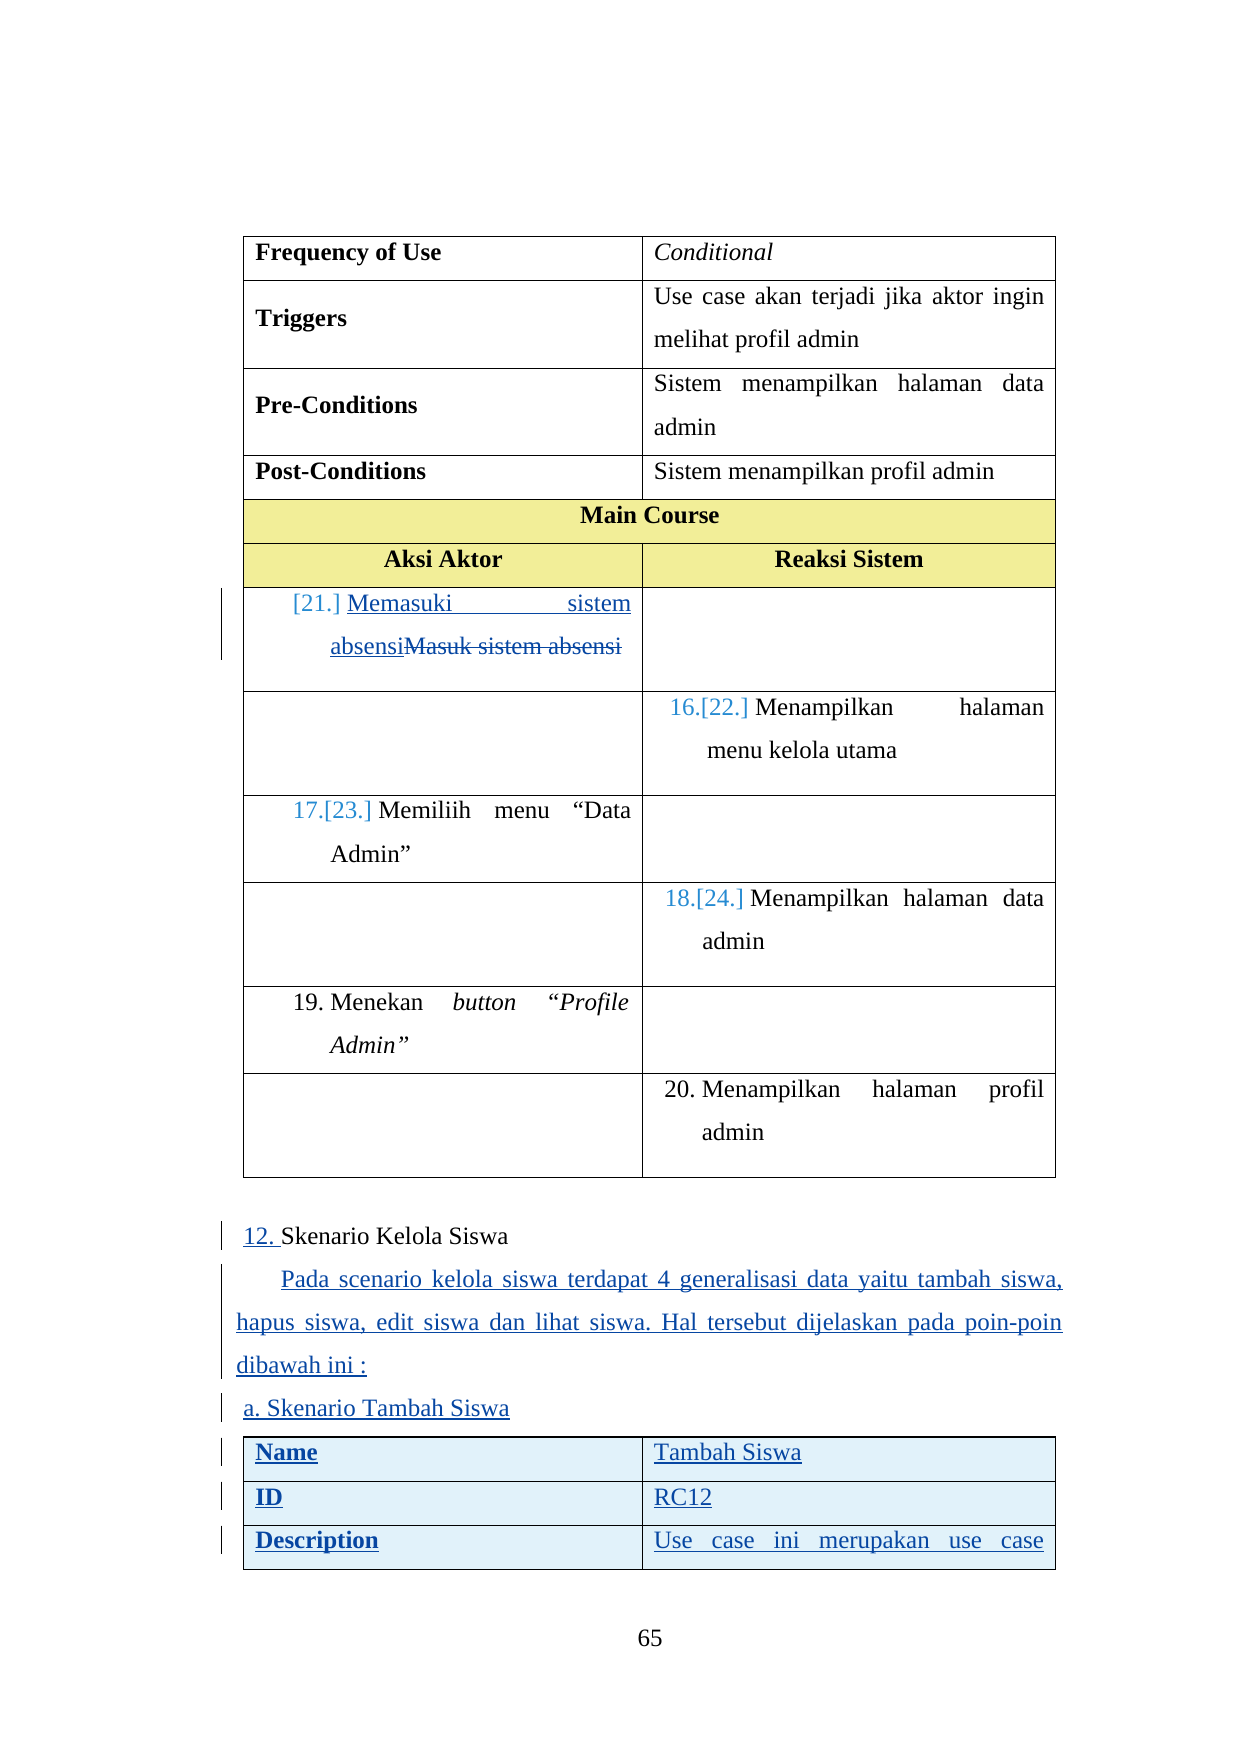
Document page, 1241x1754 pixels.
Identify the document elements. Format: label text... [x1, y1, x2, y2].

table_cell Menampilkan halaman menu kelola utama [643, 692, 1055, 794]
table_cell Menekan button “Profile Admin” [244, 987, 642, 1073]
table_cell Triggers [244, 281, 642, 367]
table_cell [643, 987, 1055, 1073]
table_cell Sistem menampilkan halaman data admin [643, 369, 1055, 455]
table_cell Memiliih menu “Data Admin” [244, 796, 642, 882]
table_cell Use case akan terjadi jika aktor ingin melihat profil admin [643, 281, 1055, 367]
table_cell [244, 692, 642, 794]
table_cell Frequency of Use [244, 237, 642, 280]
table_cell Menampilkan halaman profil admin [643, 1074, 1055, 1177]
table_cell Reaksi Sistem [643, 544, 1055, 587]
table_cell Main Course [244, 500, 1055, 543]
table_cell [244, 588, 642, 691]
table_cell [643, 588, 1055, 691]
list Skenario Kelola Siswa [243, 1221, 1063, 1249]
table_cell [244, 883, 642, 986]
table_cell [643, 796, 1055, 882]
table_cell Post-Conditions [244, 456, 642, 499]
table_cell Menampilkan halaman data admin [643, 883, 1055, 986]
table_cell Aksi Aktor [244, 544, 642, 587]
table_cell Sistem menampilkan profil admin [643, 456, 1055, 499]
table_cell Conditional [643, 237, 1055, 280]
table_cell [244, 1074, 642, 1177]
table_cell Pre-Conditions [244, 369, 642, 455]
